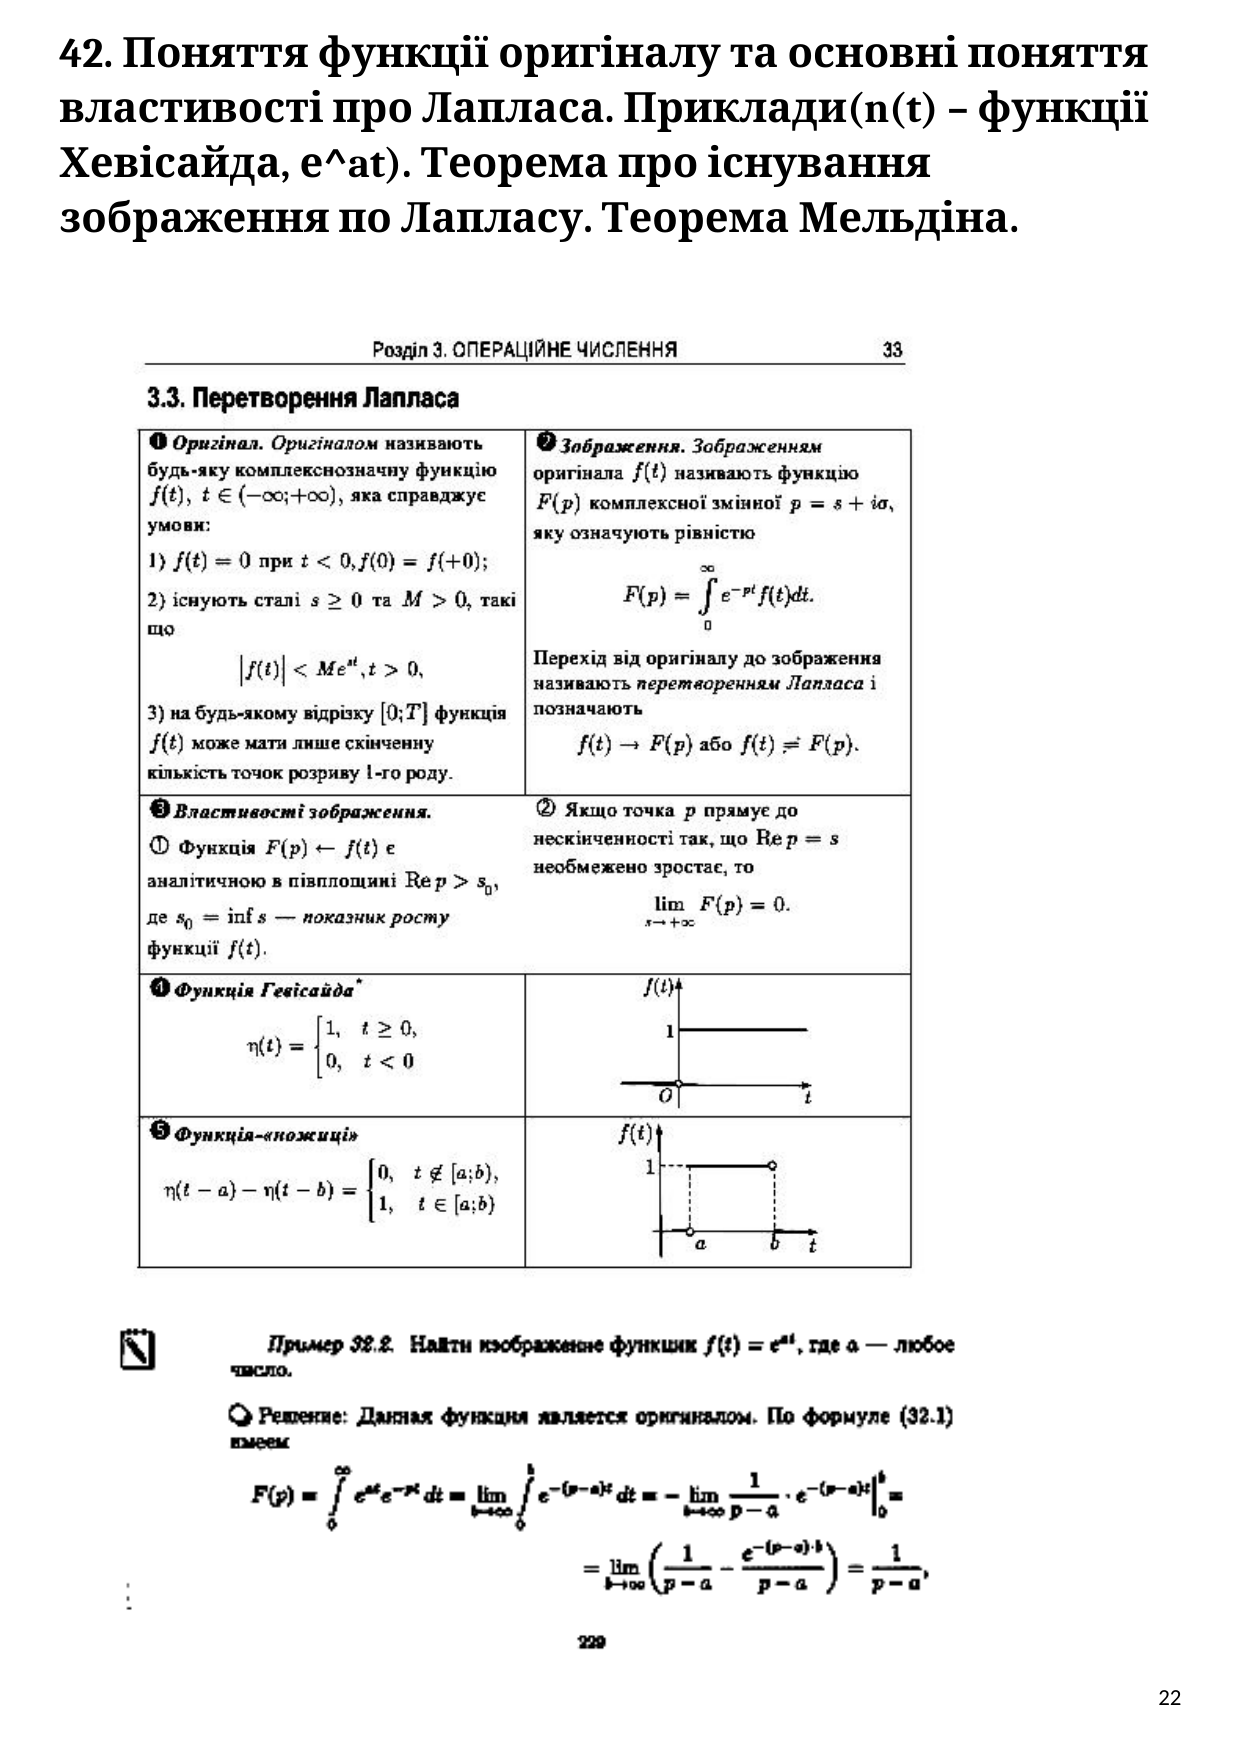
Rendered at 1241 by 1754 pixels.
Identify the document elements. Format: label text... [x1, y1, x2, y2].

subtitle 42. Поняття функції оригіналу та основні поняття властивості про Лапласа. Приклади(n(t) – функції Хевісайда, е^at). Теорема про існування зображення по Лапласу. Теорема Мельдіна. [59, 29, 1181, 243]
picture [59, 249, 994, 1684]
